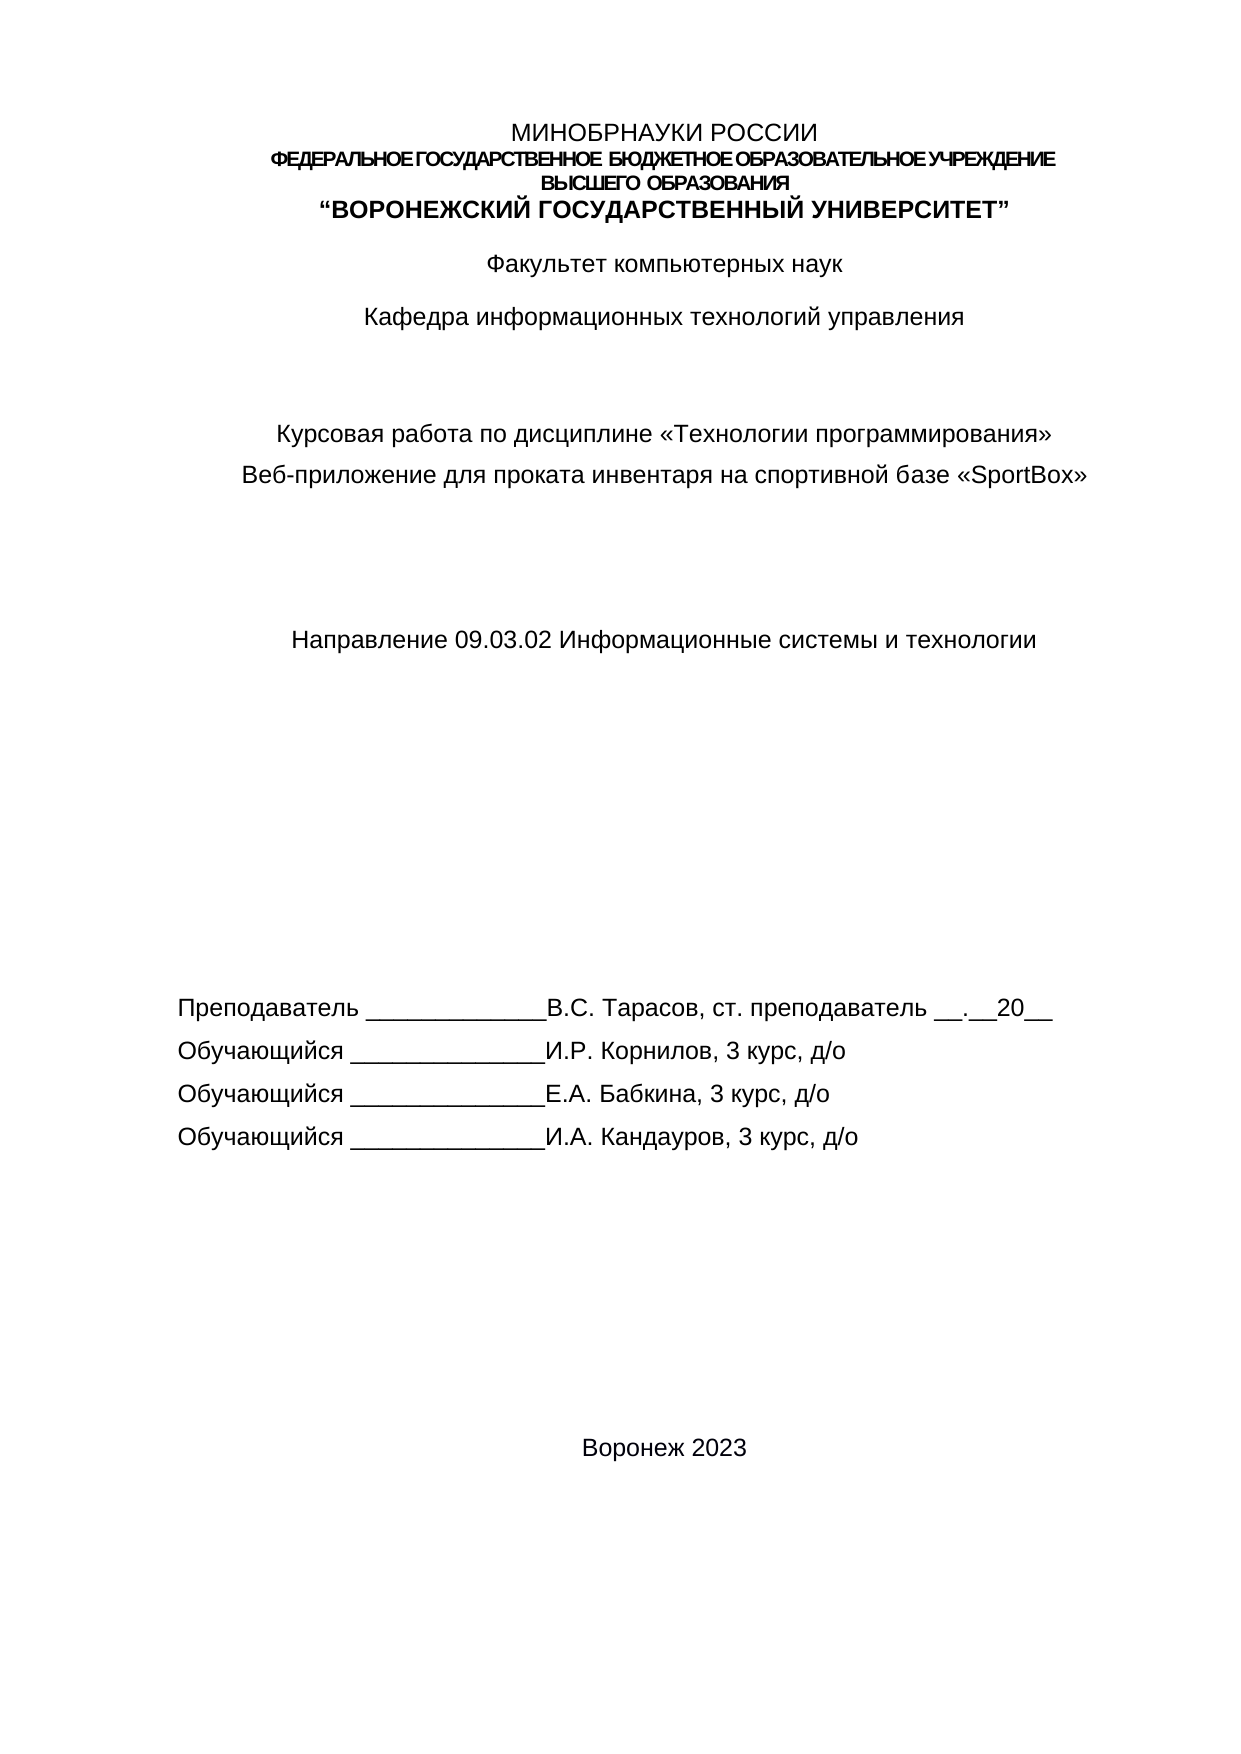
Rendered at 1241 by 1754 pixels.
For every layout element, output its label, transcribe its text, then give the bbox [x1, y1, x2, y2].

text Направление 09.03.02 Информационные системы и технологии [177, 625, 1152, 653]
text Веб-приложение для проката инвентаря на спортивной базе «SportBox» [177, 460, 1152, 488]
text ВЫСШЕГО ОБРАЗОВАНИЯ [177, 171, 1152, 195]
text Преподаватель _____________В.С. Тарасов, ст. преподаватель __.__20__ Обучающийся ______________И.Р. Корнилов, 3 курс, д/о Обучающийся ______________Е.А. Бабкина, 3 курс, д/о Обучающийся ______________И.А. Кандауров, 3 курс, д/о [177, 993, 1152, 1151]
text Курсовая работа по дисциплине «Технологии программирования» [177, 418, 1152, 447]
text Факультет компьютерных наук [177, 248, 1152, 277]
text Кафедра информационных технологий управления [177, 302, 1152, 331]
text МИНОБРНАУКИ РОССИИ [177, 118, 1152, 147]
text “ВОРОНЕЖСКИЙ ГОСУДАРСТВЕННЫЙ УНИВЕРСИТЕТ” [177, 195, 1152, 223]
text Воронеж 2023 [177, 1433, 1152, 1461]
text ФЕДЕРАЛЬНОЕ ГОСУДАРСТВЕННОЕ БЮДЖЕТНОЕ ОБРАЗОВАТЕЛЬНОЕ УЧРЕЖДЕНИЕ [177, 147, 1152, 171]
